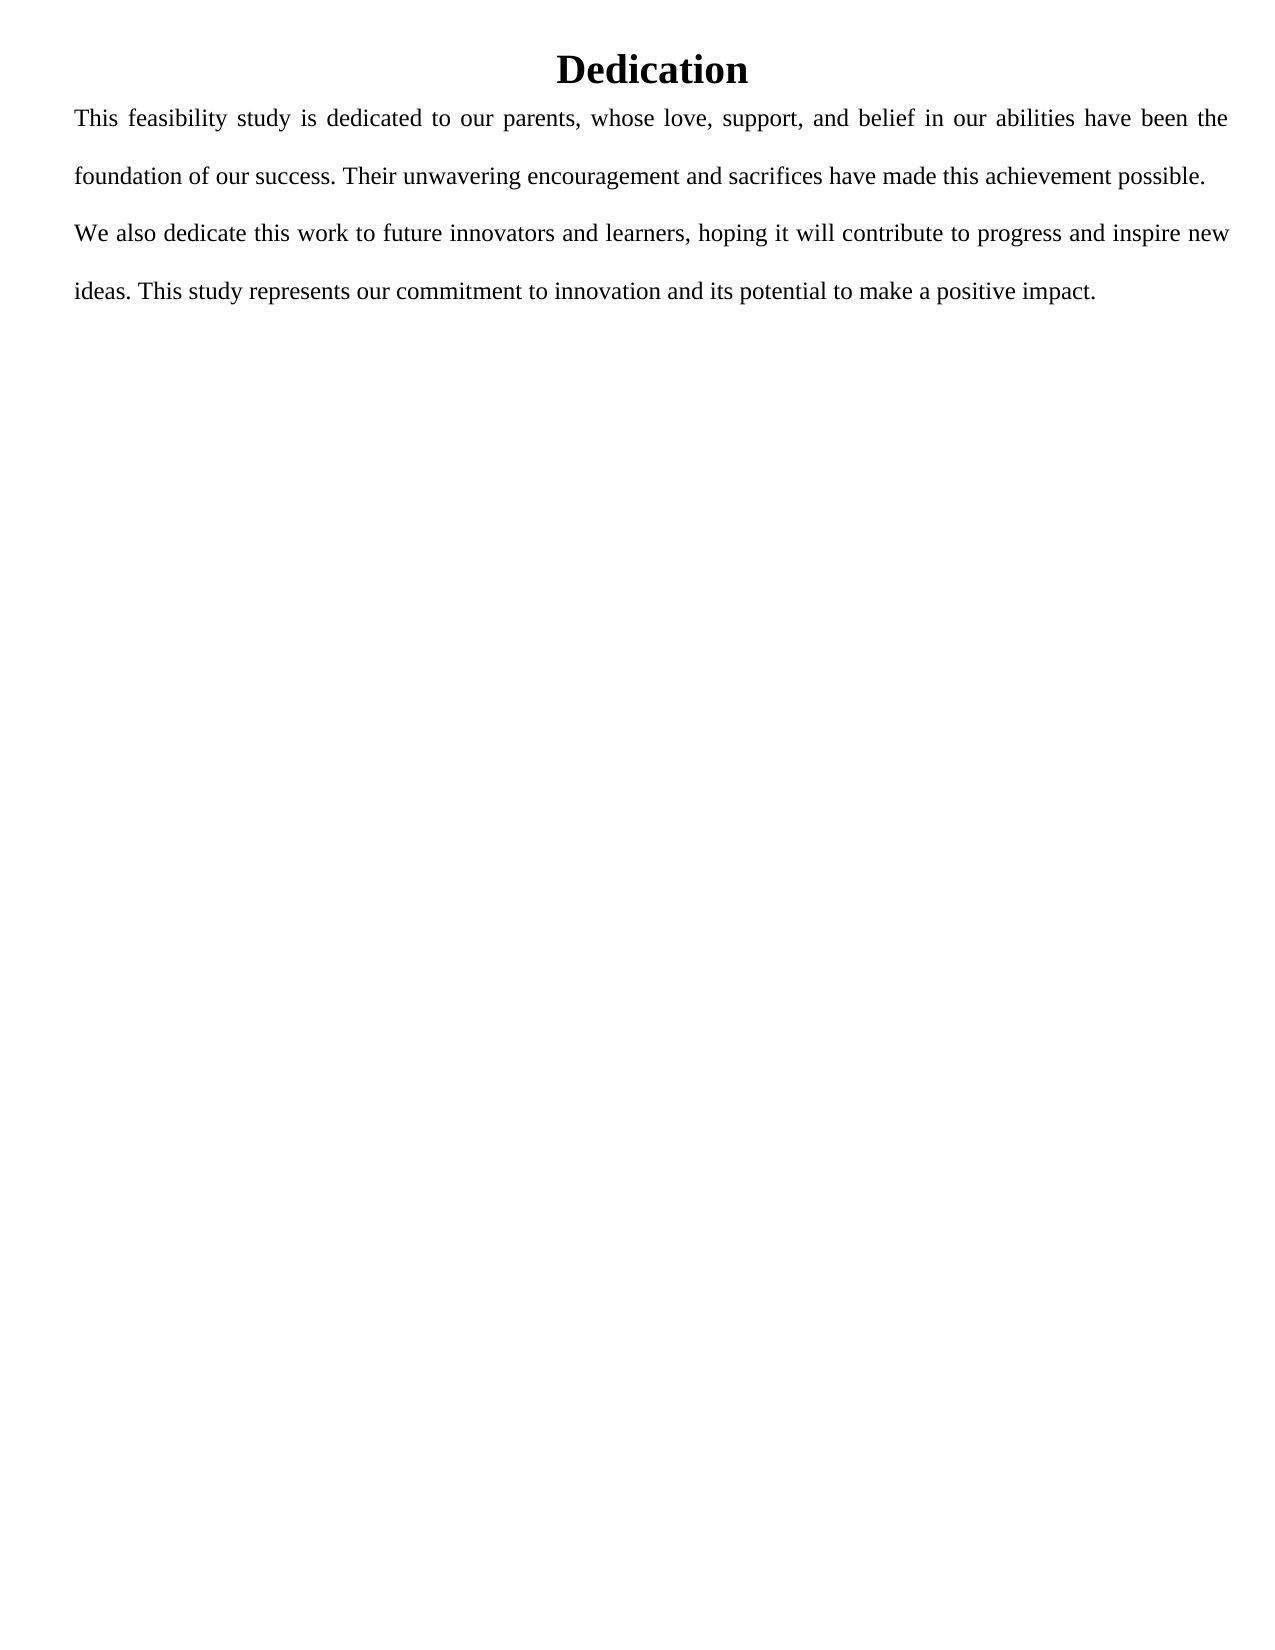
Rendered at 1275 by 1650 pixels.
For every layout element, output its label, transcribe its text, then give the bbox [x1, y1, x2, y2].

text We also dedicate this work to future innovators and learners, hoping it will contribute to progress and inspire new ideas. This study represents our commitment to innovation and its potential to make a positive impact. [74, 218, 1231, 305]
text This feasibility study is dedicated to our parents, whose love, support, and belief in our abilities have been the foundation of our success. Their unwavering encouragement and sacrifices have made this achievement possible. [74, 103, 1231, 190]
subtitle Dedication [74, 44, 1231, 92]
